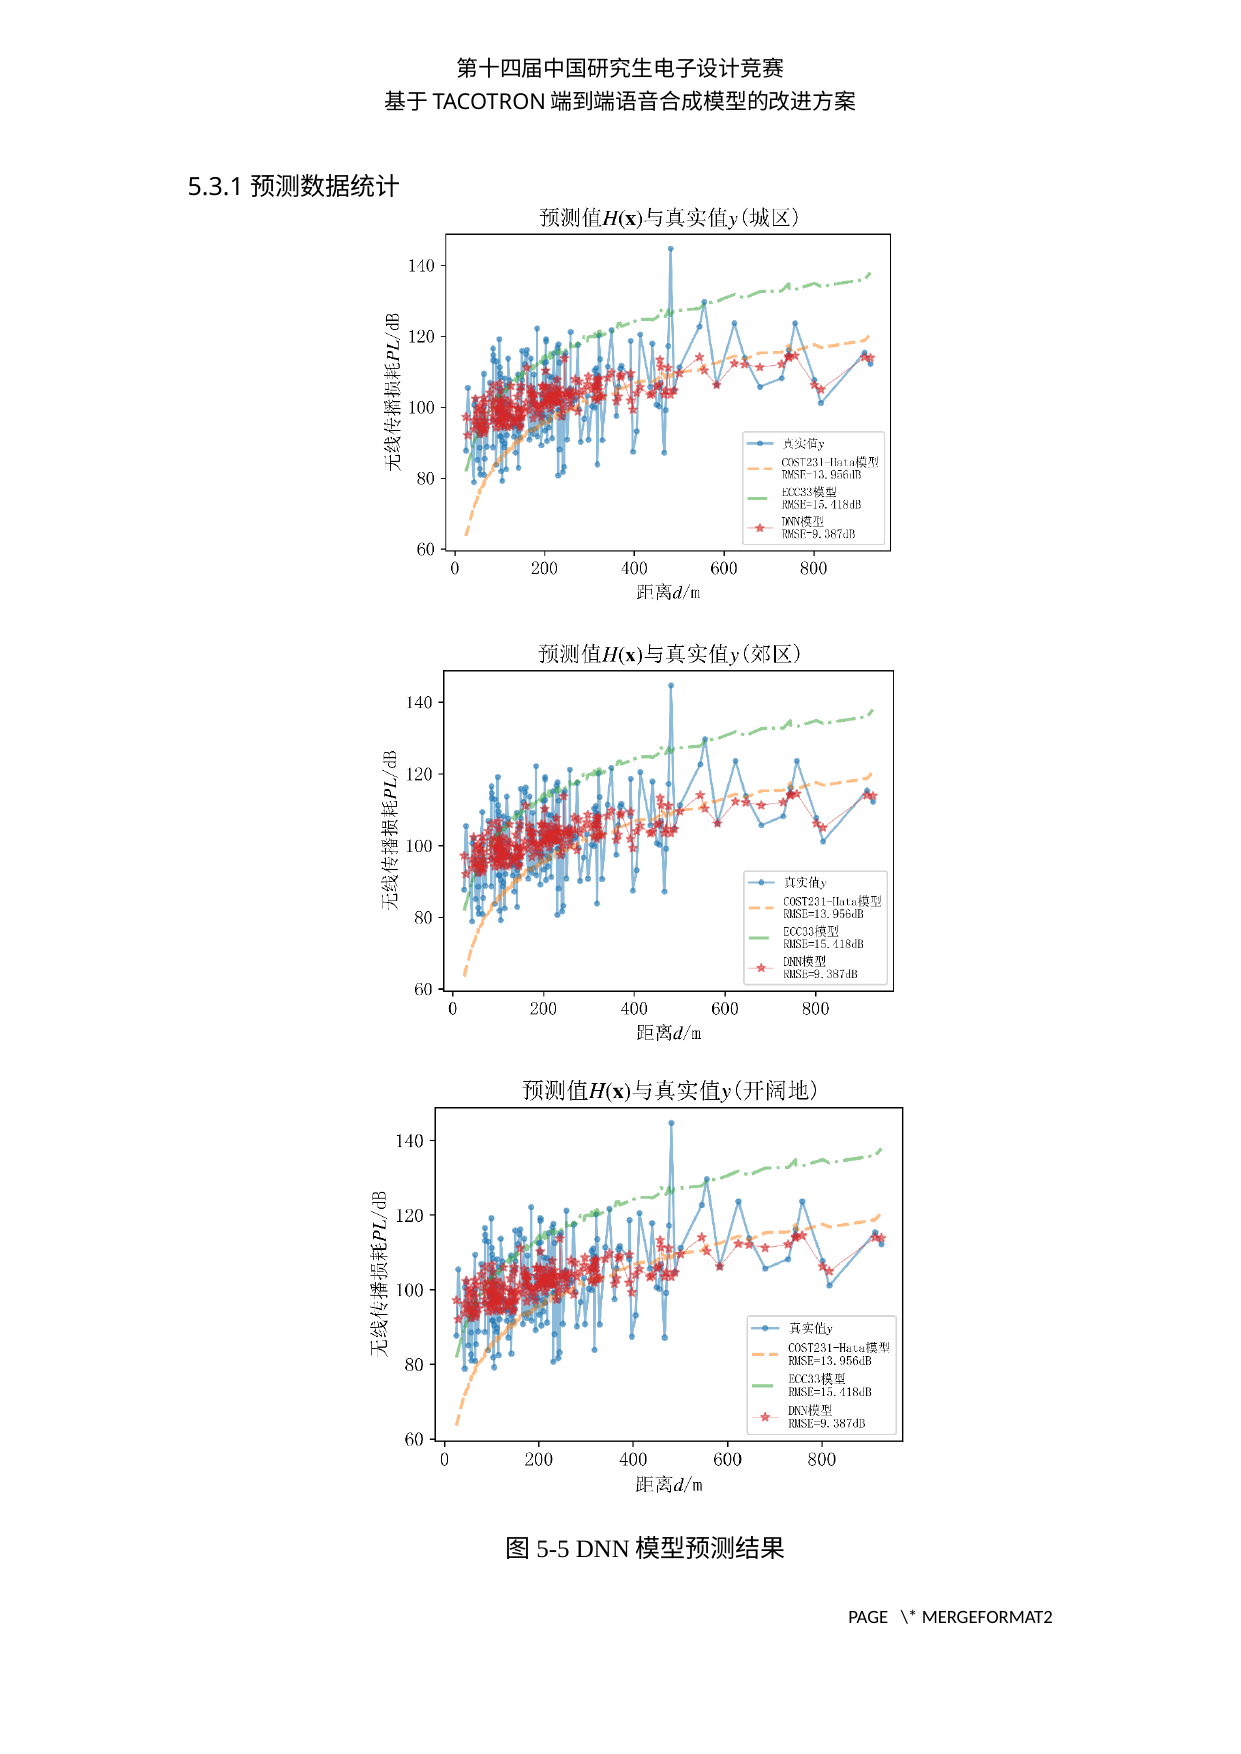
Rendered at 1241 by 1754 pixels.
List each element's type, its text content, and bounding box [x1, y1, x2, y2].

subtitle 5.3.1 预测数据统计 [187, 162, 1053, 204]
picture [377, 640, 913, 1043]
picture [381, 203, 910, 603]
picture [367, 1077, 923, 1495]
text 图 5-5 DNN模型预测结果 [187, 1514, 1053, 1579]
